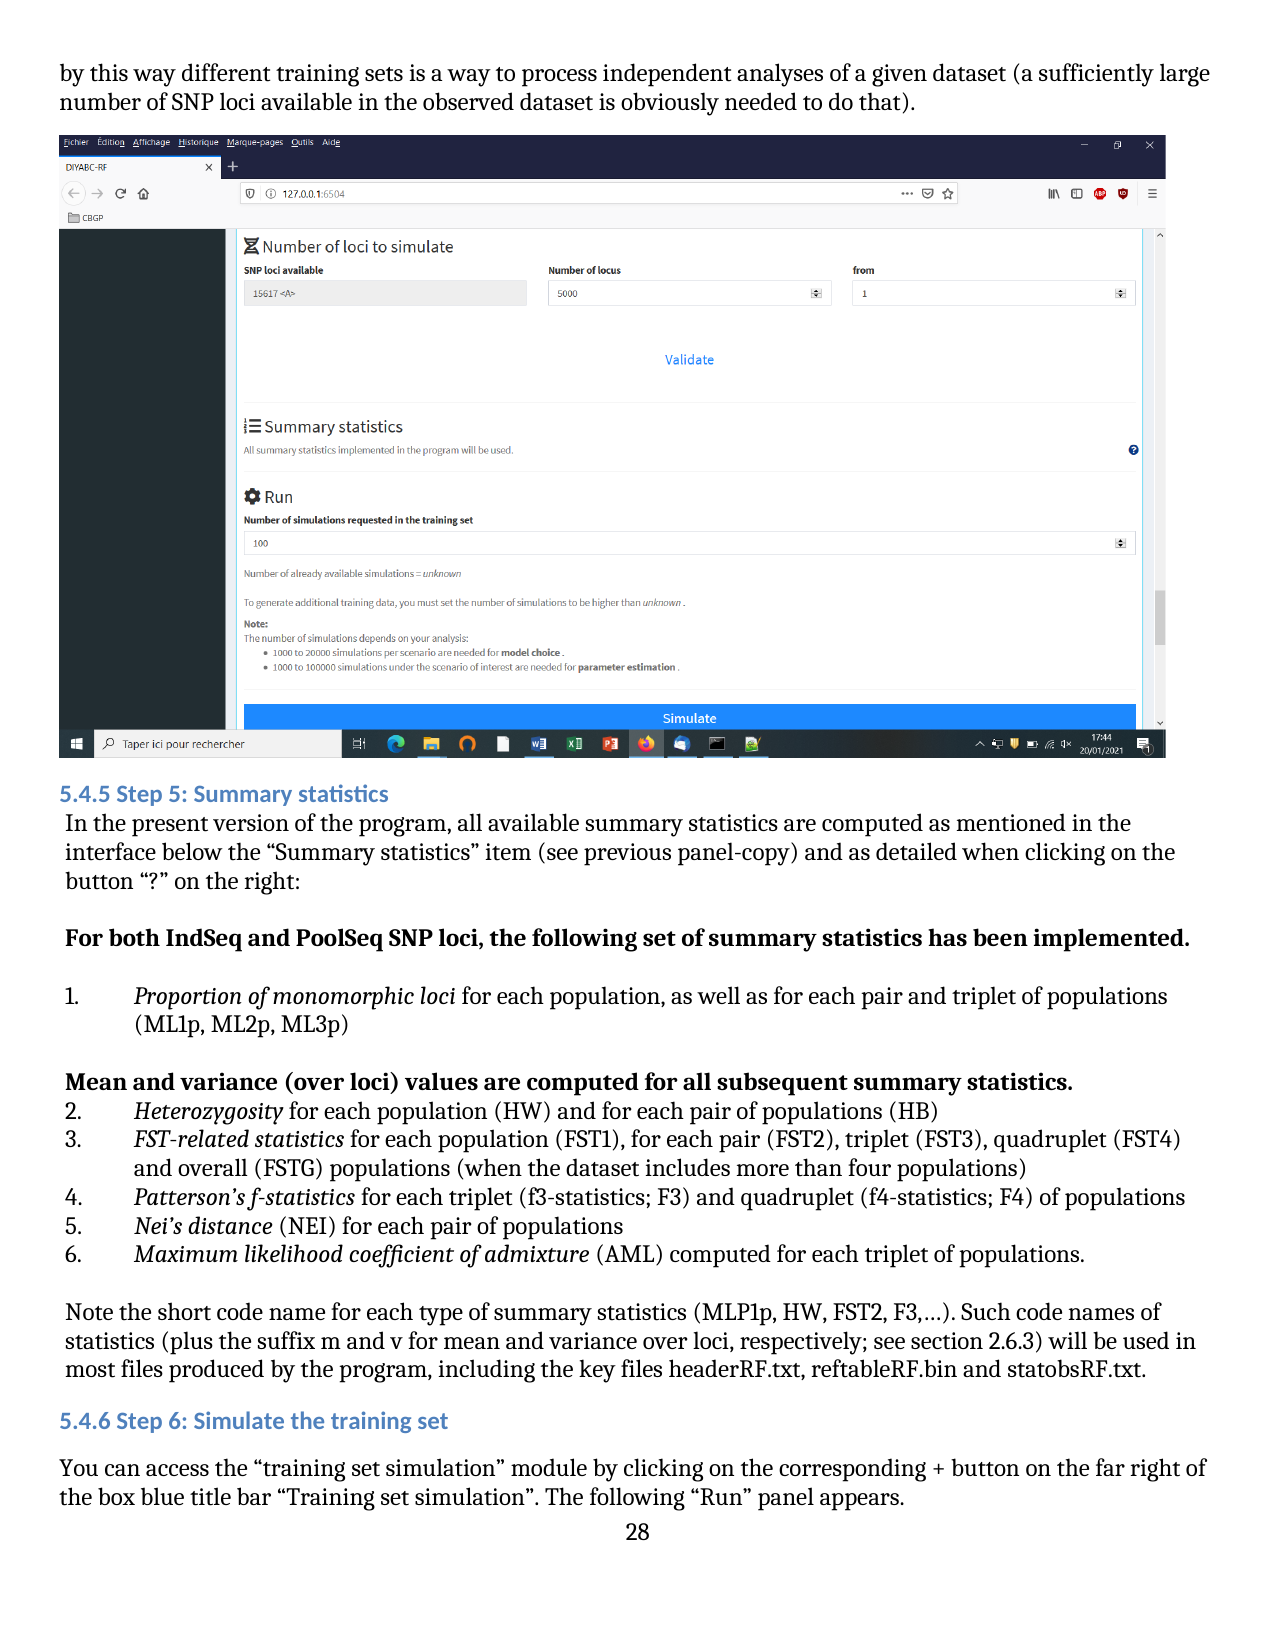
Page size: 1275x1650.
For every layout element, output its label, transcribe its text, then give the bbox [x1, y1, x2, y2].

text For both IndSeq and PoolSeq SNP loci, the following set of summary statistics has been implemented. [65, 924, 1216, 953]
text Mean and variance (over loci) values are computed for all subsequent summary statistics. [65, 1068, 1216, 1097]
text 2. Heterozygosity for each population (HW) and for each pair of populations (HB) [65, 1097, 1216, 1125]
text 5.4.5 Step 5: Summary statistics [59, 779, 1216, 809]
subtitle 5.4.6 Step 6: Simulate the training set [59, 1405, 1216, 1436]
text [59, 59, 1216, 117]
text You can access the “training set simulation” module by clicking on the corresponding + button on the far right of the box blue title bar “Training set simulation”. The following “Run” panel appears. [59, 1454, 1216, 1512]
text Note the short code name for each type of summary statistics (MLP1p, HW, FST2, F3,…). Such code names of statistics (plus the suffix m and v for mean and variance over loci, respectively; see section 2.6.3) will be used in most files produced by the program, including the key files headerRF.txt, reftableRF.bin and statobsRF.txt. [65, 1298, 1216, 1384]
text 5. Nei’s distance (NEI) for each pair of populations [65, 1212, 1216, 1240]
text 6. Maximum likelihood coefficient of admixture (AML) computed for each triplet of populations. [65, 1240, 1216, 1269]
text 1. Proportion of monomorphic loci for each population, as well as for each pair and triplet of populations (ML1p, ML2p, ML3p) [65, 982, 1216, 1039]
picture [59, 135, 1166, 758]
text 4. Patterson’s f-statistics for each triplet (f3-statistics; F3) and quadruplet (f4-statistics; F4) of populations [65, 1183, 1216, 1212]
text In the present version of the program, all available summary statistics are computed as mentioned in the interface below the “Summary statistics” item (see previous panel-copy) and as detailed when clicking on the button “?” on the right: [65, 809, 1216, 895]
text 3. FST-related statistics for each population (FST1), for each pair (FST2), triplet (FST3), quadruplet (FST4) and overall (FSTG) populations (when the dataset includes more than four populations) [65, 1125, 1216, 1183]
